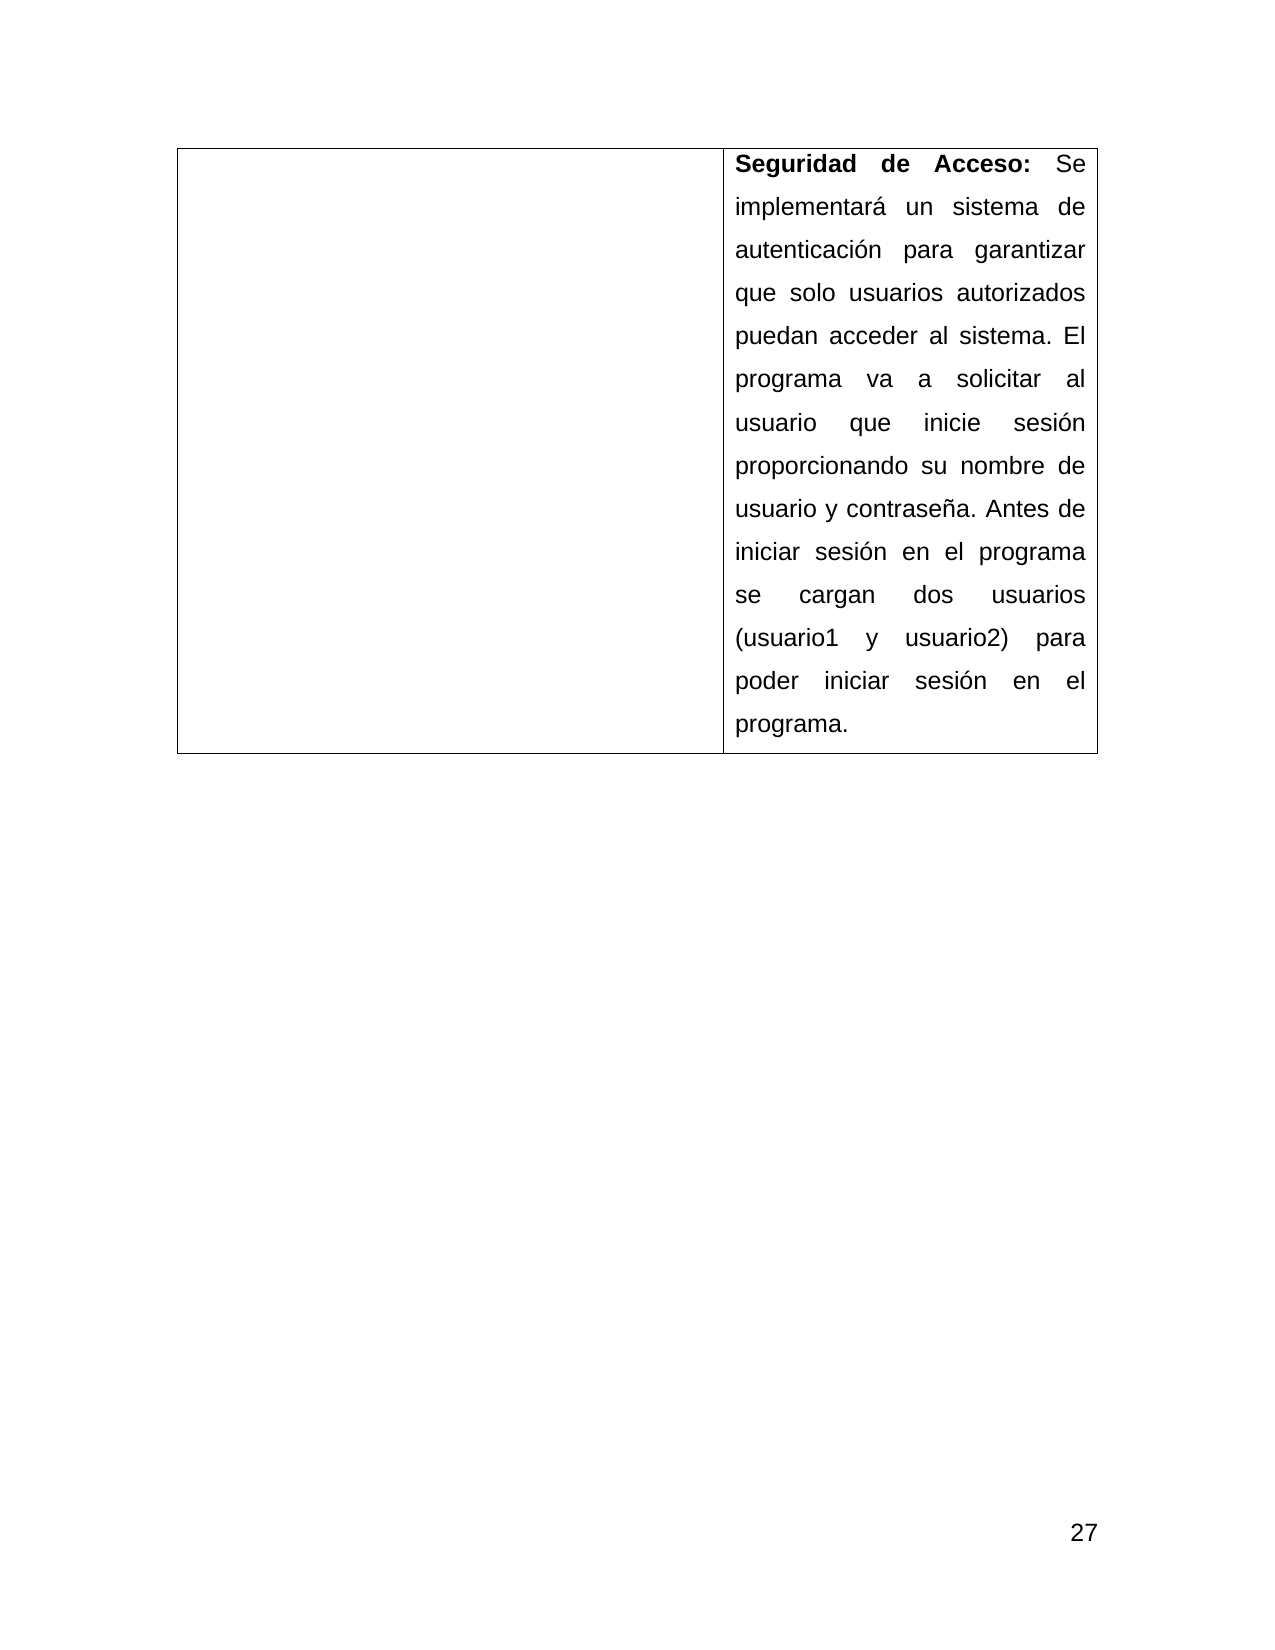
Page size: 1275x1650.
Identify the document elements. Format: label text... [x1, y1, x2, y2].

table_cell [178, 149, 723, 752]
table_cell Seguridad de Acceso: Se implementará un sistema de autenticación para garantizar que solo usuarios autorizados puedan acceder al sistema. El programa va a solicitar al usuario que inicie sesión proporcionando su nombre de usuario y contraseña. Antes de iniciar sesión en el programa se cargan dos usuarios (usuario1 y usuario2) para poder iniciar sesión en el programa. [724, 149, 1097, 752]
